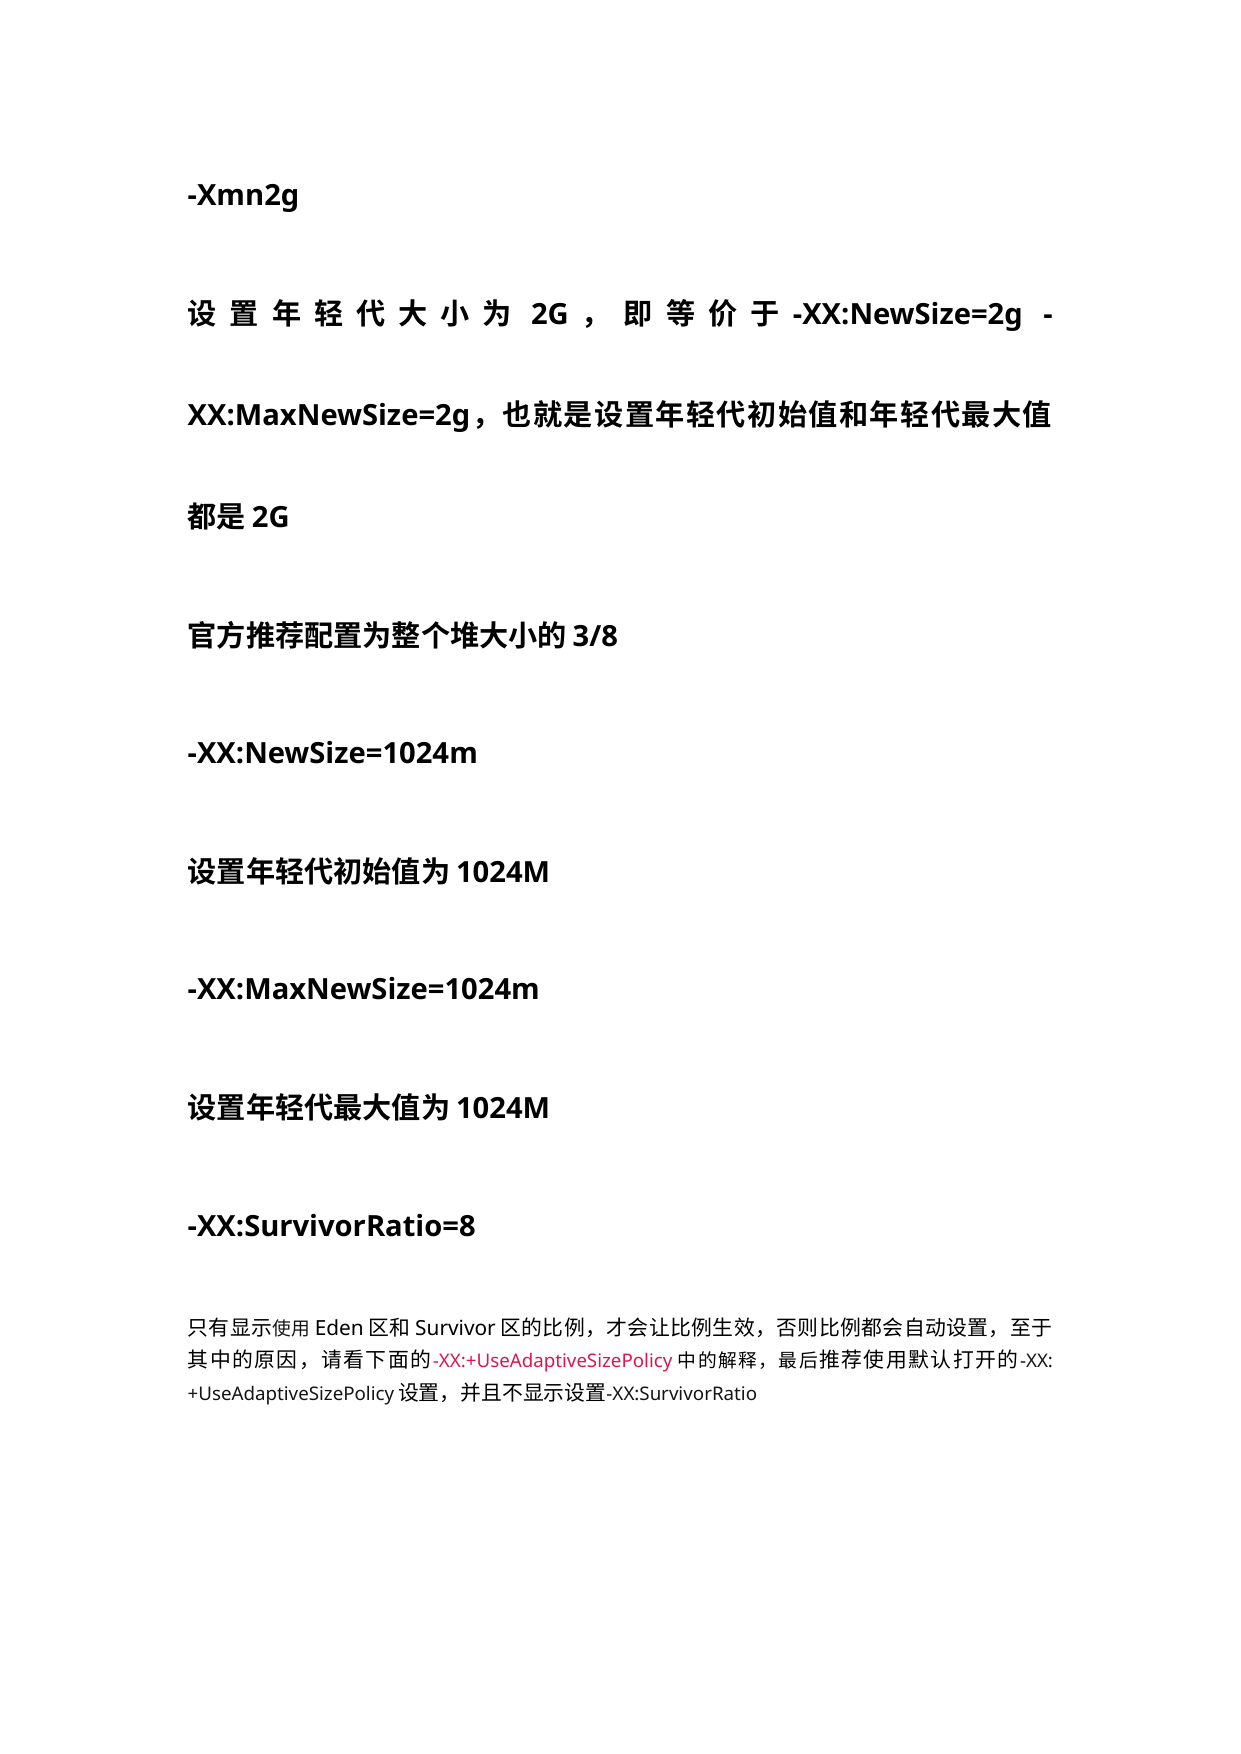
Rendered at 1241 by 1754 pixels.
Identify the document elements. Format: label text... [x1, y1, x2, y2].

text 设置年轻代大小为2G，即等价于-XX:NewSize=2g -XX:MaxNewSize=2g，也就是设置年轻代初始值和年轻代最大值都是2G [187, 279, 1053, 547]
text -Xmn2g [187, 162, 1053, 227]
text 只有显示使用Eden区和Survivor区的比例，才会让比例生效，否则比例都会自动设置，至于其中的原因，请看下面的-XX:+UseAdaptiveSizePolicy中的解释，最后推荐使用默认打开的-XX:+UseAdaptiveSizePolicy设置，并且不显示设置-XX:SurvivorRatio [187, 1310, 1053, 1407]
text -XX:NewSize=1024m [187, 720, 1053, 785]
text 官方推荐配置为整个堆大小的3/8 [187, 601, 1053, 666]
text -XX:SurvivorRatio=8 [187, 1192, 1053, 1257]
text 设置年轻代最大值为1024M [187, 1073, 1053, 1138]
text -XX:MaxNewSize=1024m [187, 956, 1053, 1021]
text 设置年轻代初始值为1024M [187, 837, 1053, 902]
